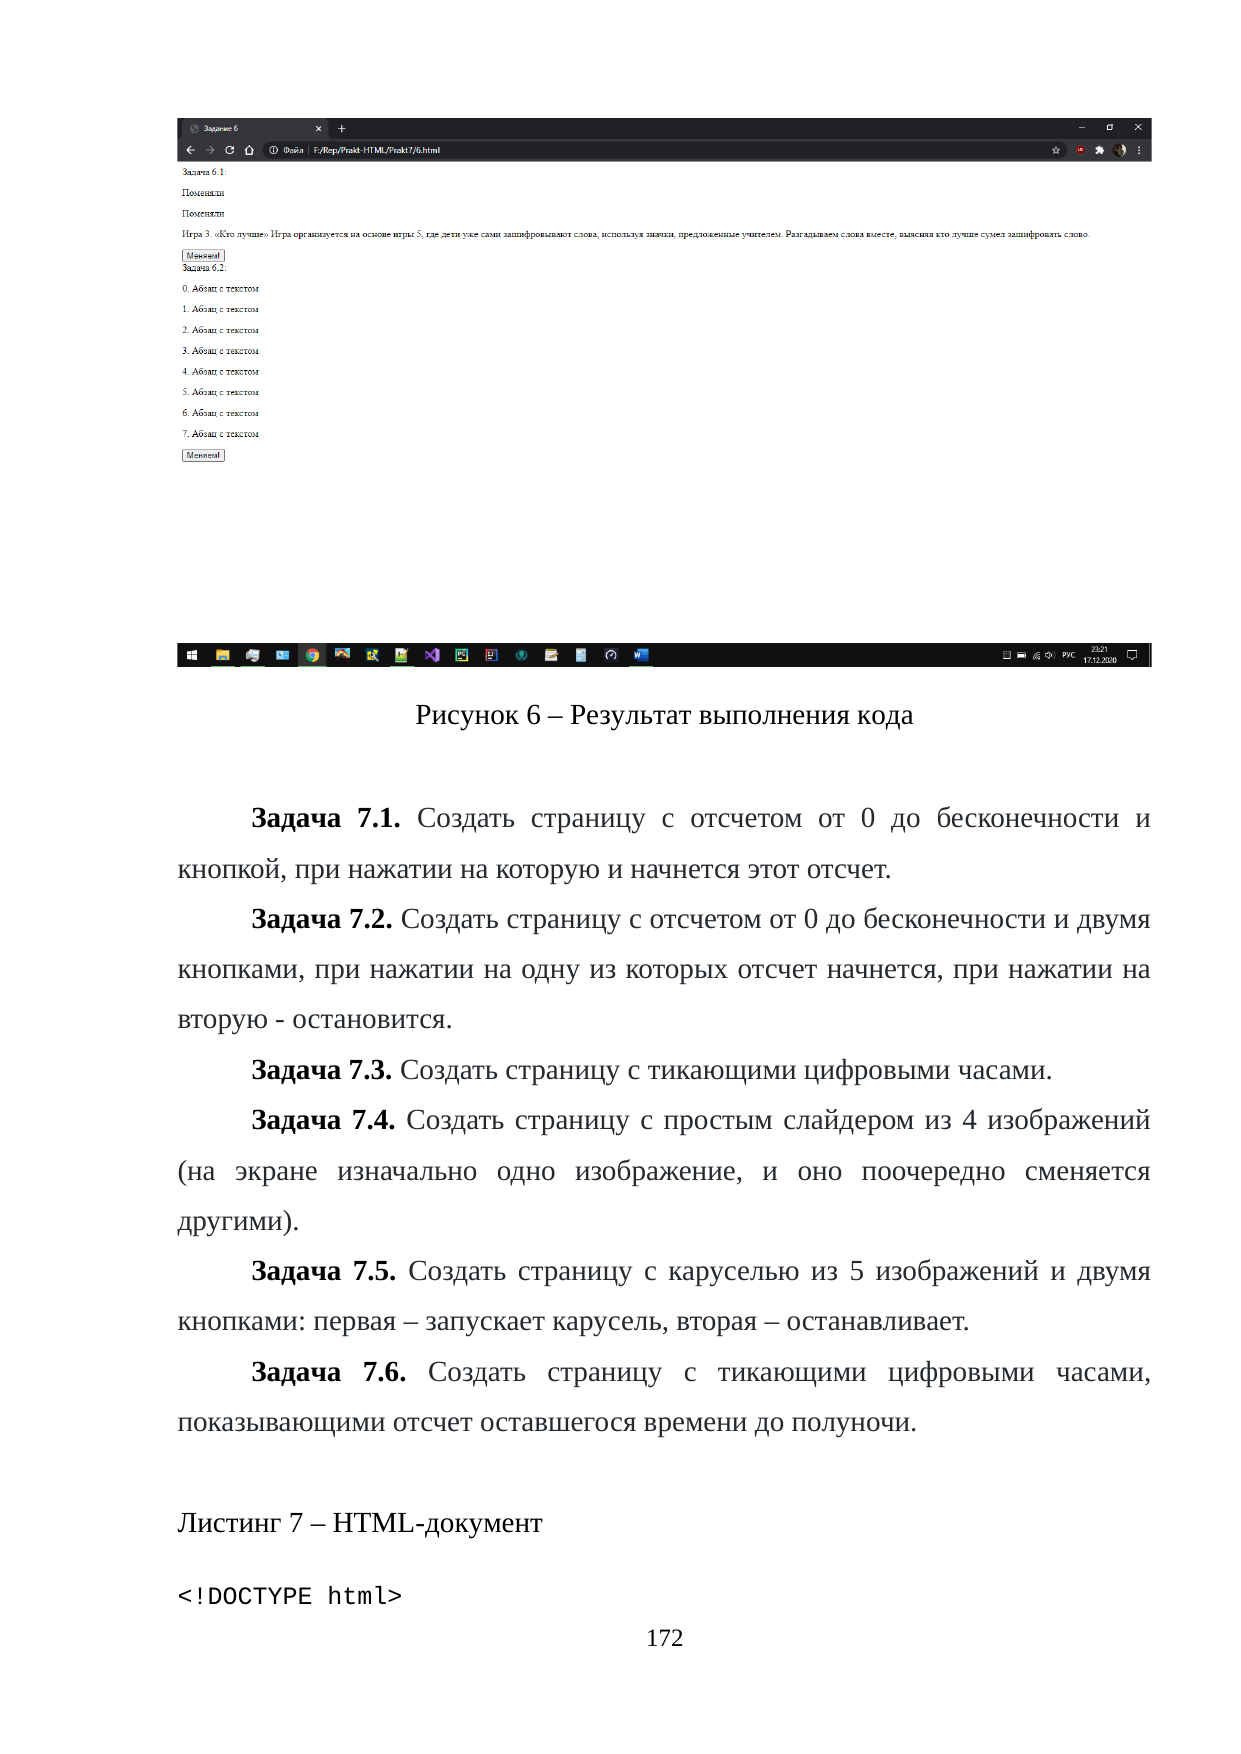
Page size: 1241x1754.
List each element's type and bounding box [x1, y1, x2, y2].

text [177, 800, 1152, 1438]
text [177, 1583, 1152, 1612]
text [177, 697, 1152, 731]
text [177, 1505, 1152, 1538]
picture [177, 118, 1152, 667]
